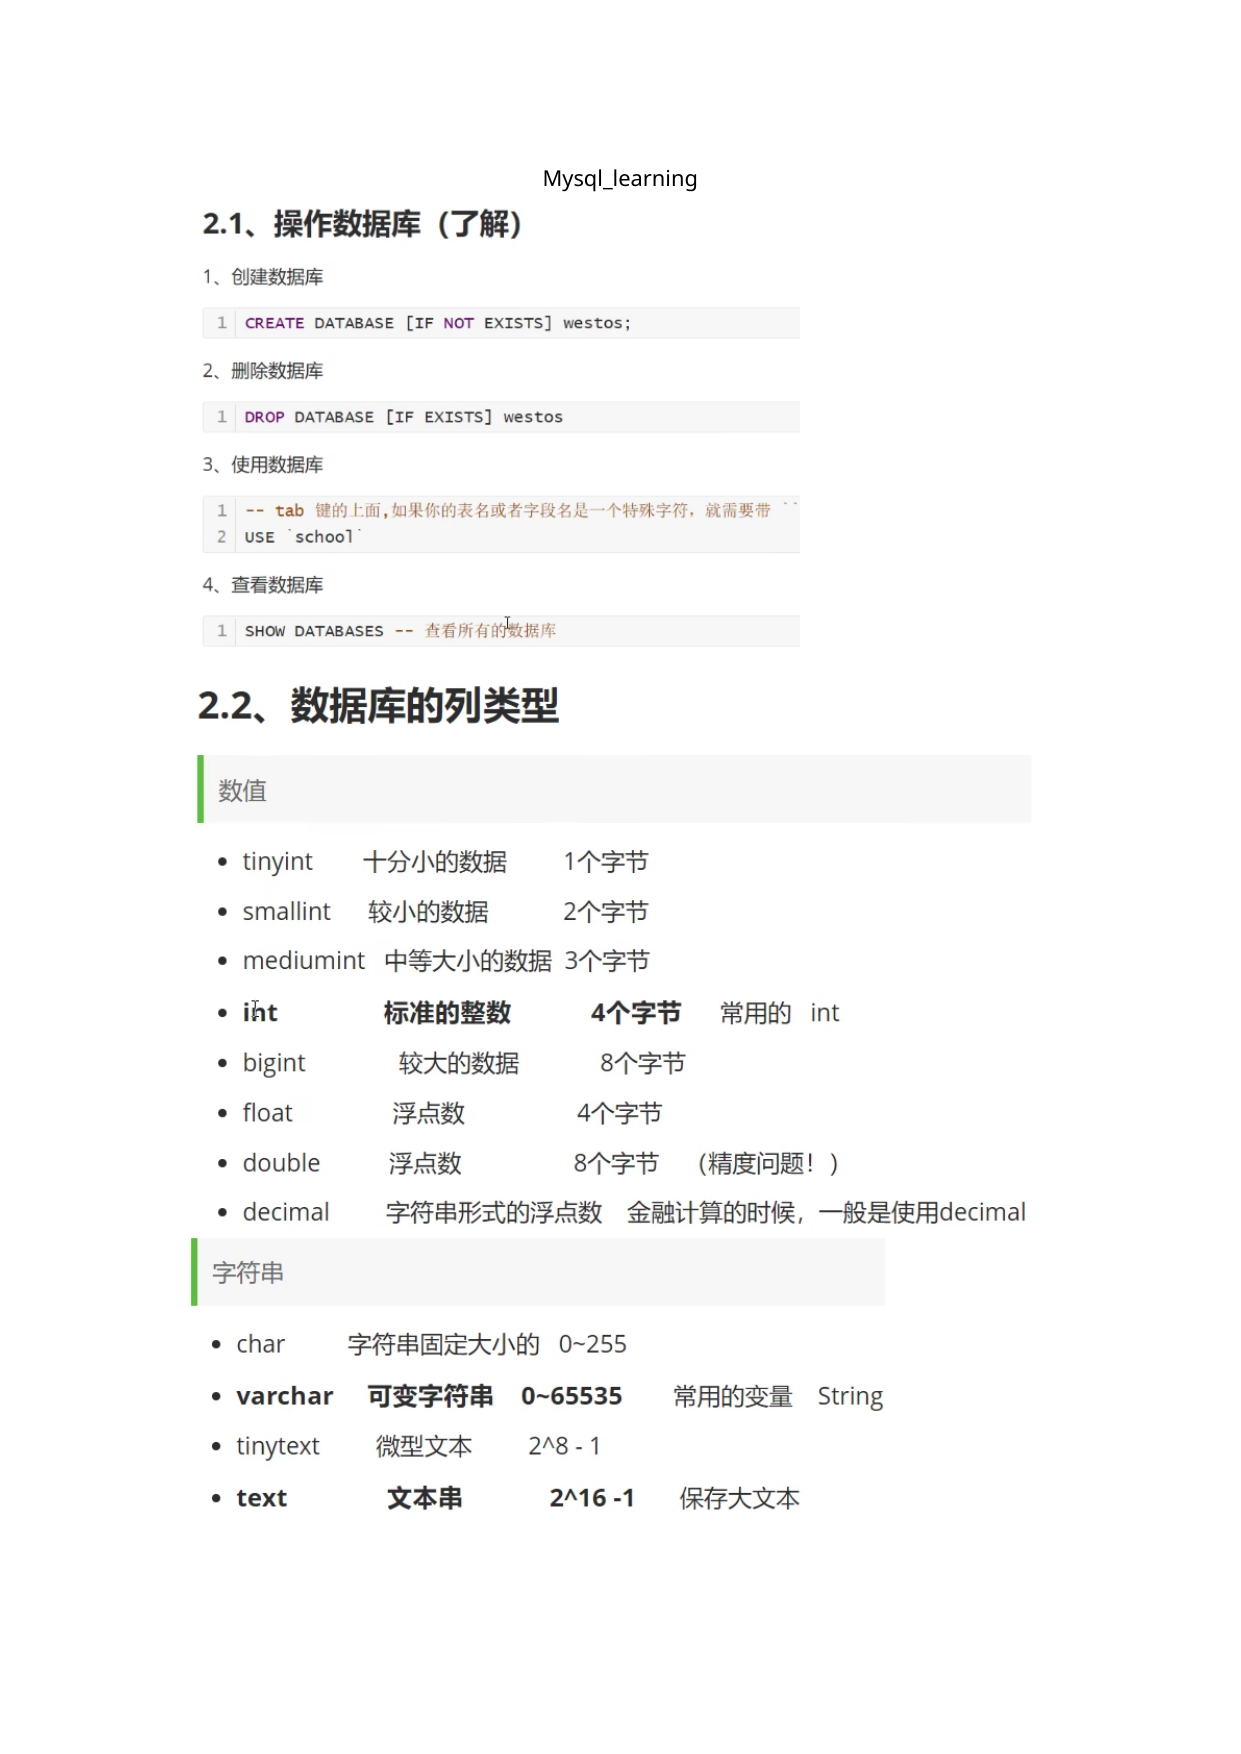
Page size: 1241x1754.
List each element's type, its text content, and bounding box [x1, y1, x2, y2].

picture [187, 1234, 886, 1520]
picture [187, 194, 800, 655]
text Mysql_learning [187, 162, 1053, 194]
picture [187, 682, 1032, 1230]
